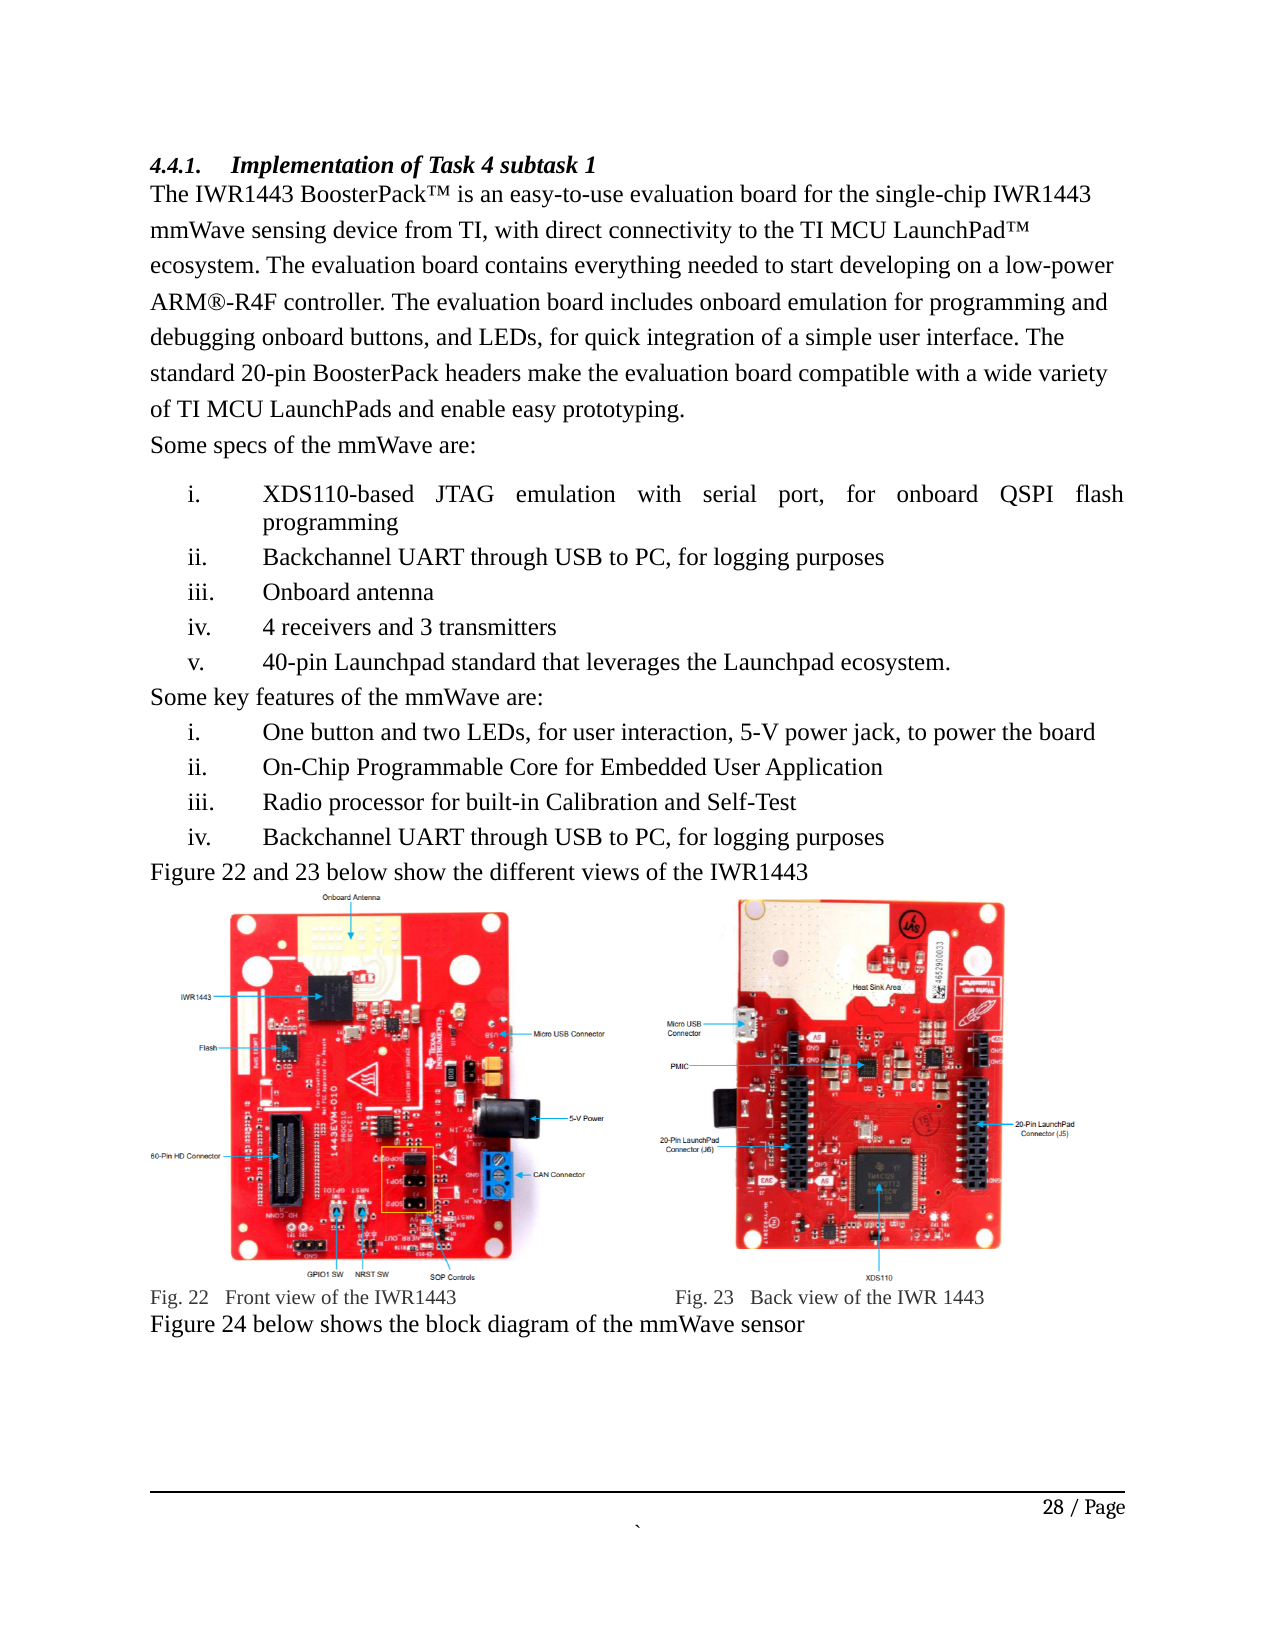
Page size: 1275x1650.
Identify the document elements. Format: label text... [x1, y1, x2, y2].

list Radio processor for built-in Calibration and Self-Test [187, 787, 1125, 816]
list One button and two LEDs, for user interaction, 5-V power jack, to power the board [187, 717, 1125, 746]
text Figure 24 below shows the block diagram of the mmWave sensor [150, 1309, 1125, 1338]
list XDS110-based JTAG emulation with serial port, for onboard QSPI flash programming [187, 479, 1125, 536]
list Backchannel UART through USB to PC, for logging purposes [187, 822, 1125, 851]
text Fig. 22 Front view of the IWR1443 Fig. 23 Back view of the IWR 1443 [150, 1285, 1125, 1309]
text Some key features of the mmWave are: [150, 682, 1125, 711]
list Onboard antenna [187, 577, 1125, 606]
list On-Chip Programmable Core for Embedded User Application [187, 752, 1125, 781]
text Figure 22 and 23 below show the different views of the IWR1443 [150, 857, 1125, 886]
text Some specs of the mmWave are: [150, 430, 1125, 459]
picture [654, 892, 1117, 1286]
picture [150, 894, 612, 1286]
subtitle Implementation of Task 4 subtask 1 [150, 150, 1125, 179]
text The IWR1443 BoosterPack™ is an easy-to-use evaluation board for the single-chip IWR1443 mmWave sensing device from TI, with direct connectivity to the TI MCU LaunchPad™ ecosystem. The evaluation board contains everything needed to start developing on a low-power ARM®-R4F controller. The evaluation board includes onboard emulation for programming and debugging onboard buttons, and LEDs, for quick integration of a simple user interface. The standard 20-pin BoosterPack headers make the evaluation board compatible with a wide variety of TI MCU LaunchPads and enable easy prototyping. [150, 179, 1125, 423]
list Backchannel UART through USB to PC, for logging purposes [187, 542, 1125, 571]
list 4 receivers and 3 transmitters [187, 612, 1125, 641]
list 40-pin Launchpad standard that leverages the Launchpad ecosystem. [187, 647, 1125, 676]
